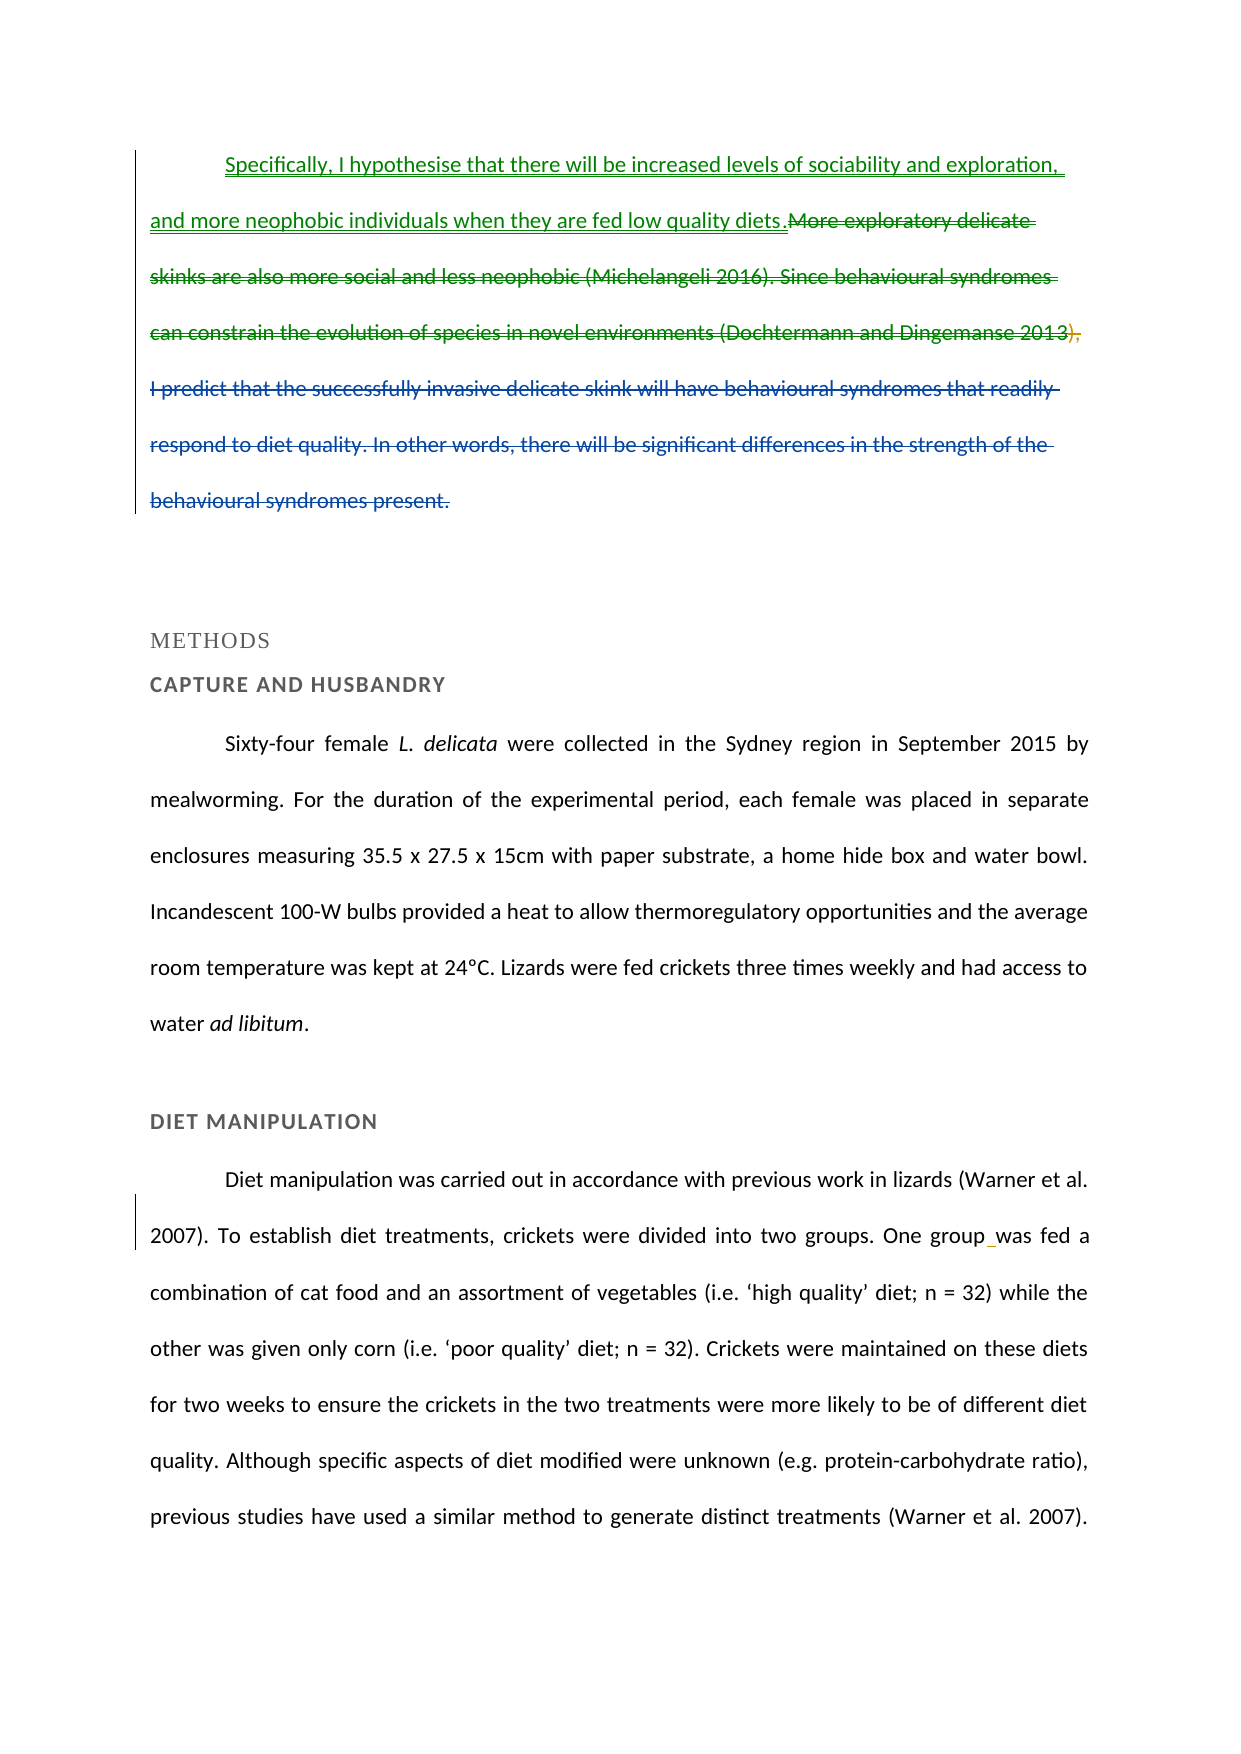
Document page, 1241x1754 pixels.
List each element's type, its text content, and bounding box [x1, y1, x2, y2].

text Sixty-four female L. delicata were collected in the Sydney region in September 2015 by mealworming. For the duration of the experimental period, each female was placed in separate enclosures measuring 35.5 x 27.5 x 15cm with paper substrate, a home hide box and water bowl. Incandescent 100-W bulbs provided a heat to allow thermoregulatory opportunities and the average room temperature was kept at 24ºC. Lizards were fed crickets three times weekly and had access to water ad libitum. [150, 729, 1090, 1037]
subtitle DIET MANIPULATION [150, 1107, 1090, 1135]
subtitle METHODS [150, 627, 1090, 653]
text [150, 1166, 1090, 1530]
subtitle CAPTURE AND HUSBANDRY [150, 670, 1090, 698]
